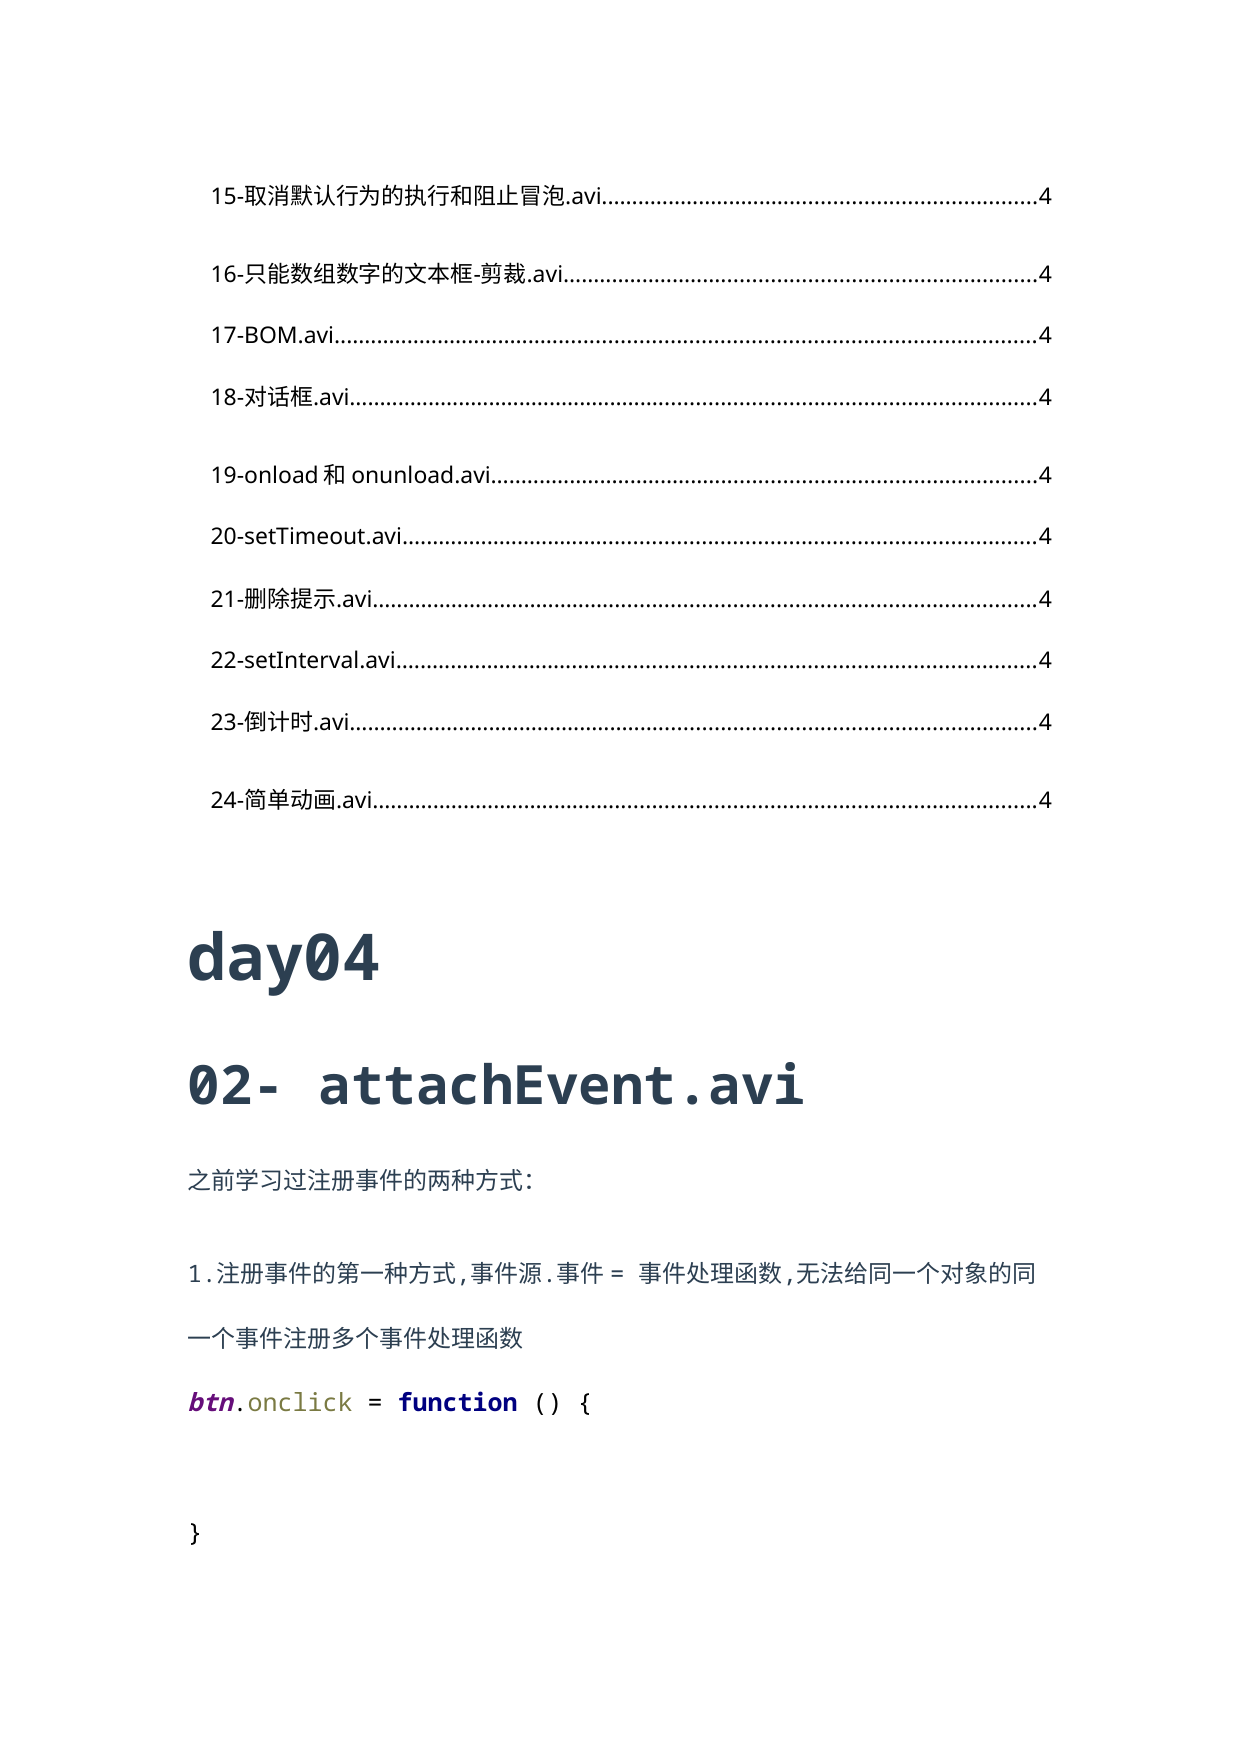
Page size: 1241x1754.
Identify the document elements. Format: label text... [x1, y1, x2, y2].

text 之前学习过注册事件的两种方式： [187, 1147, 1053, 1212]
list attachEvent.avi [187, 1034, 1053, 1132]
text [187, 1239, 1053, 1564]
text day04 [187, 907, 1053, 1004]
